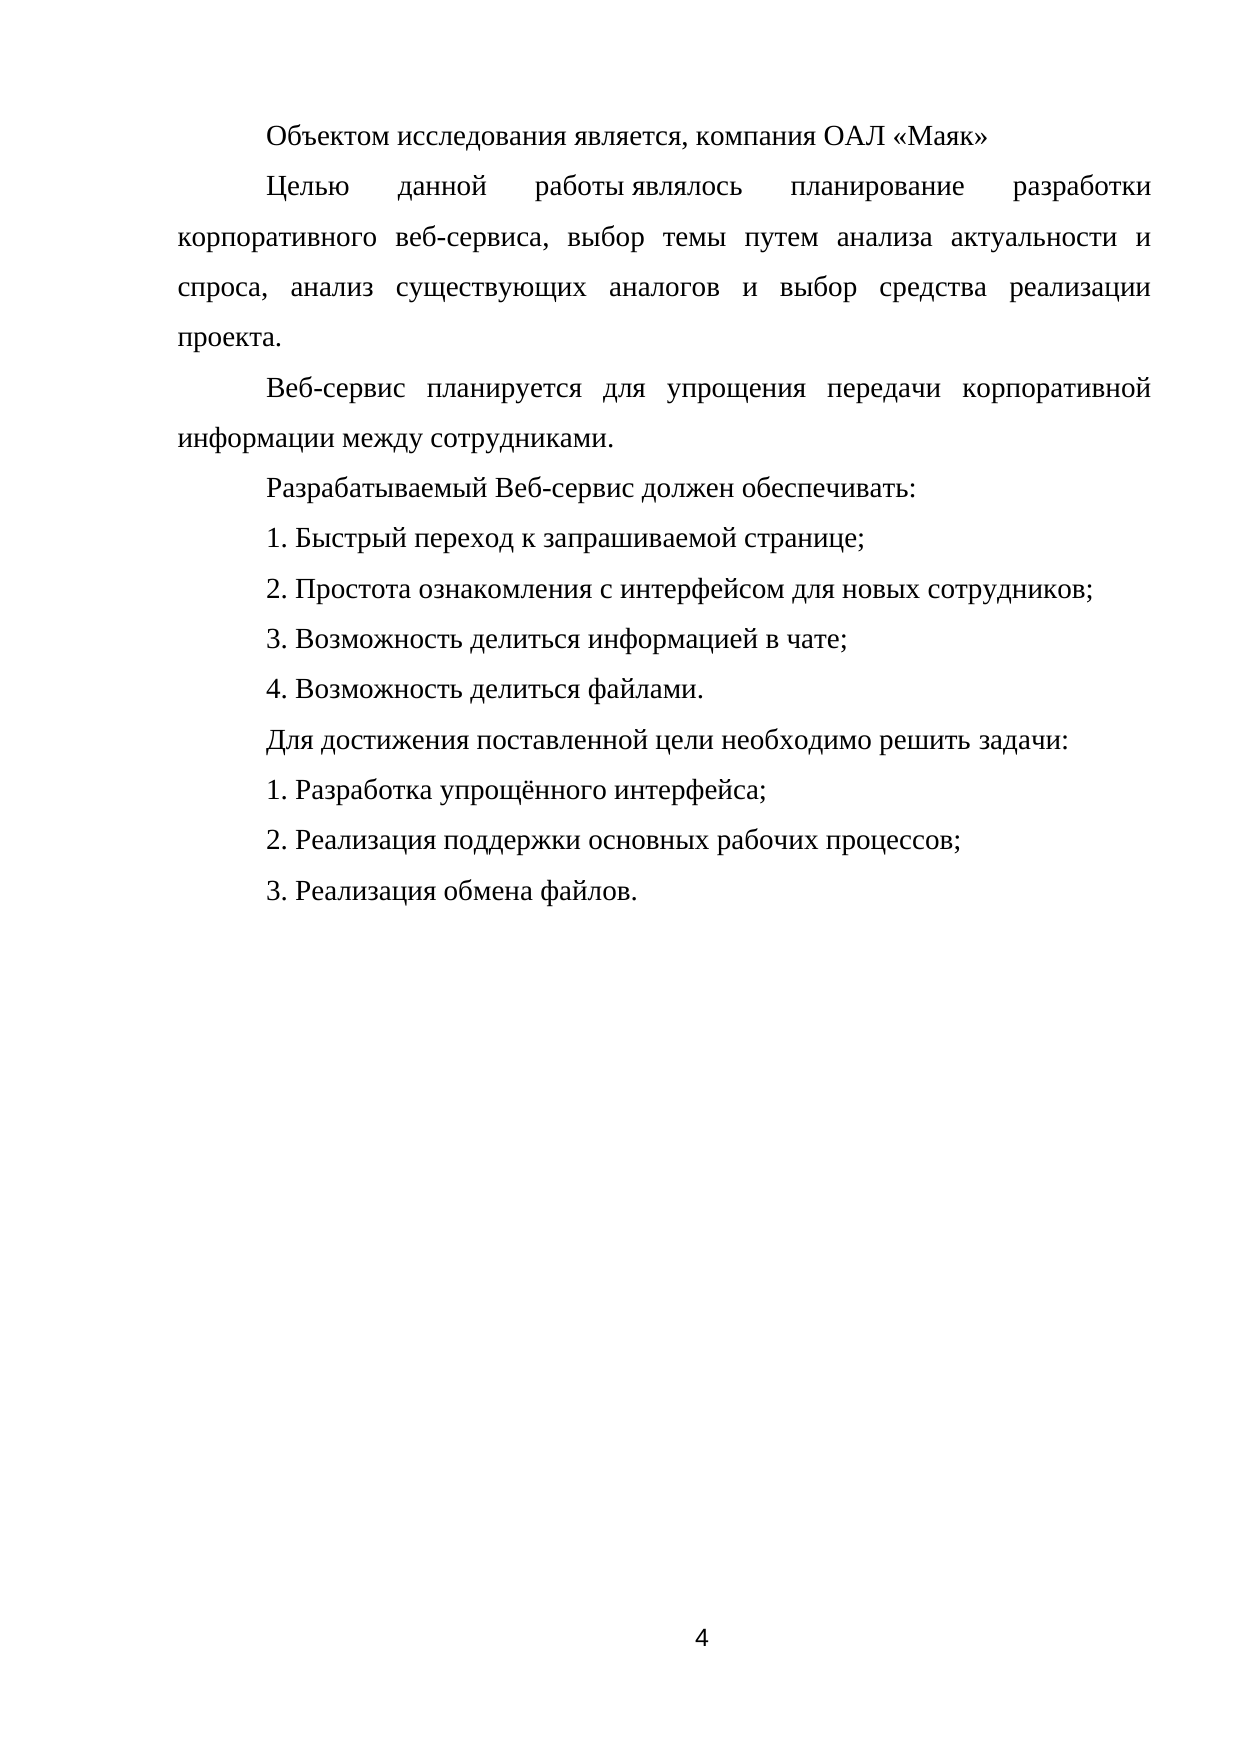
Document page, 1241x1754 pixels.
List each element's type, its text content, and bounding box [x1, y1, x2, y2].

list Быстрый переход к запрашиваемой странице; [177, 521, 1152, 554]
list Реализация поддержки основных рабочих процессов; [177, 822, 1152, 856]
list Возможность делиться файлами. [177, 672, 1152, 705]
list Для достижения поставленной цели необходимо решить задачи: [177, 722, 1152, 755]
text Веб-сервис планируется для упрощения передачи корпоративной информации между сотрудниками. [177, 370, 1152, 453]
list Простота ознакомления с интерфейсом для новых сотрудников; [177, 571, 1152, 604]
list Разработка упрощённого интерфейса; [177, 772, 1152, 806]
text Объектом исследования является, компания ОАЛ «Маяк» [177, 118, 1152, 152]
list Возможность делиться информацией в чате; [177, 621, 1152, 655]
list Реализация обмена файлов. [177, 873, 1152, 906]
text Разрабатываемый Веб-сервис должен обеспечивать: [177, 470, 1152, 504]
text Целью данной работы являлось планирование разработки корпоративного веб-сервиса, выбор темы путем анализа актуальности и спроса, анализ существующих аналогов и выбор средства реализации проекта. [177, 168, 1152, 353]
